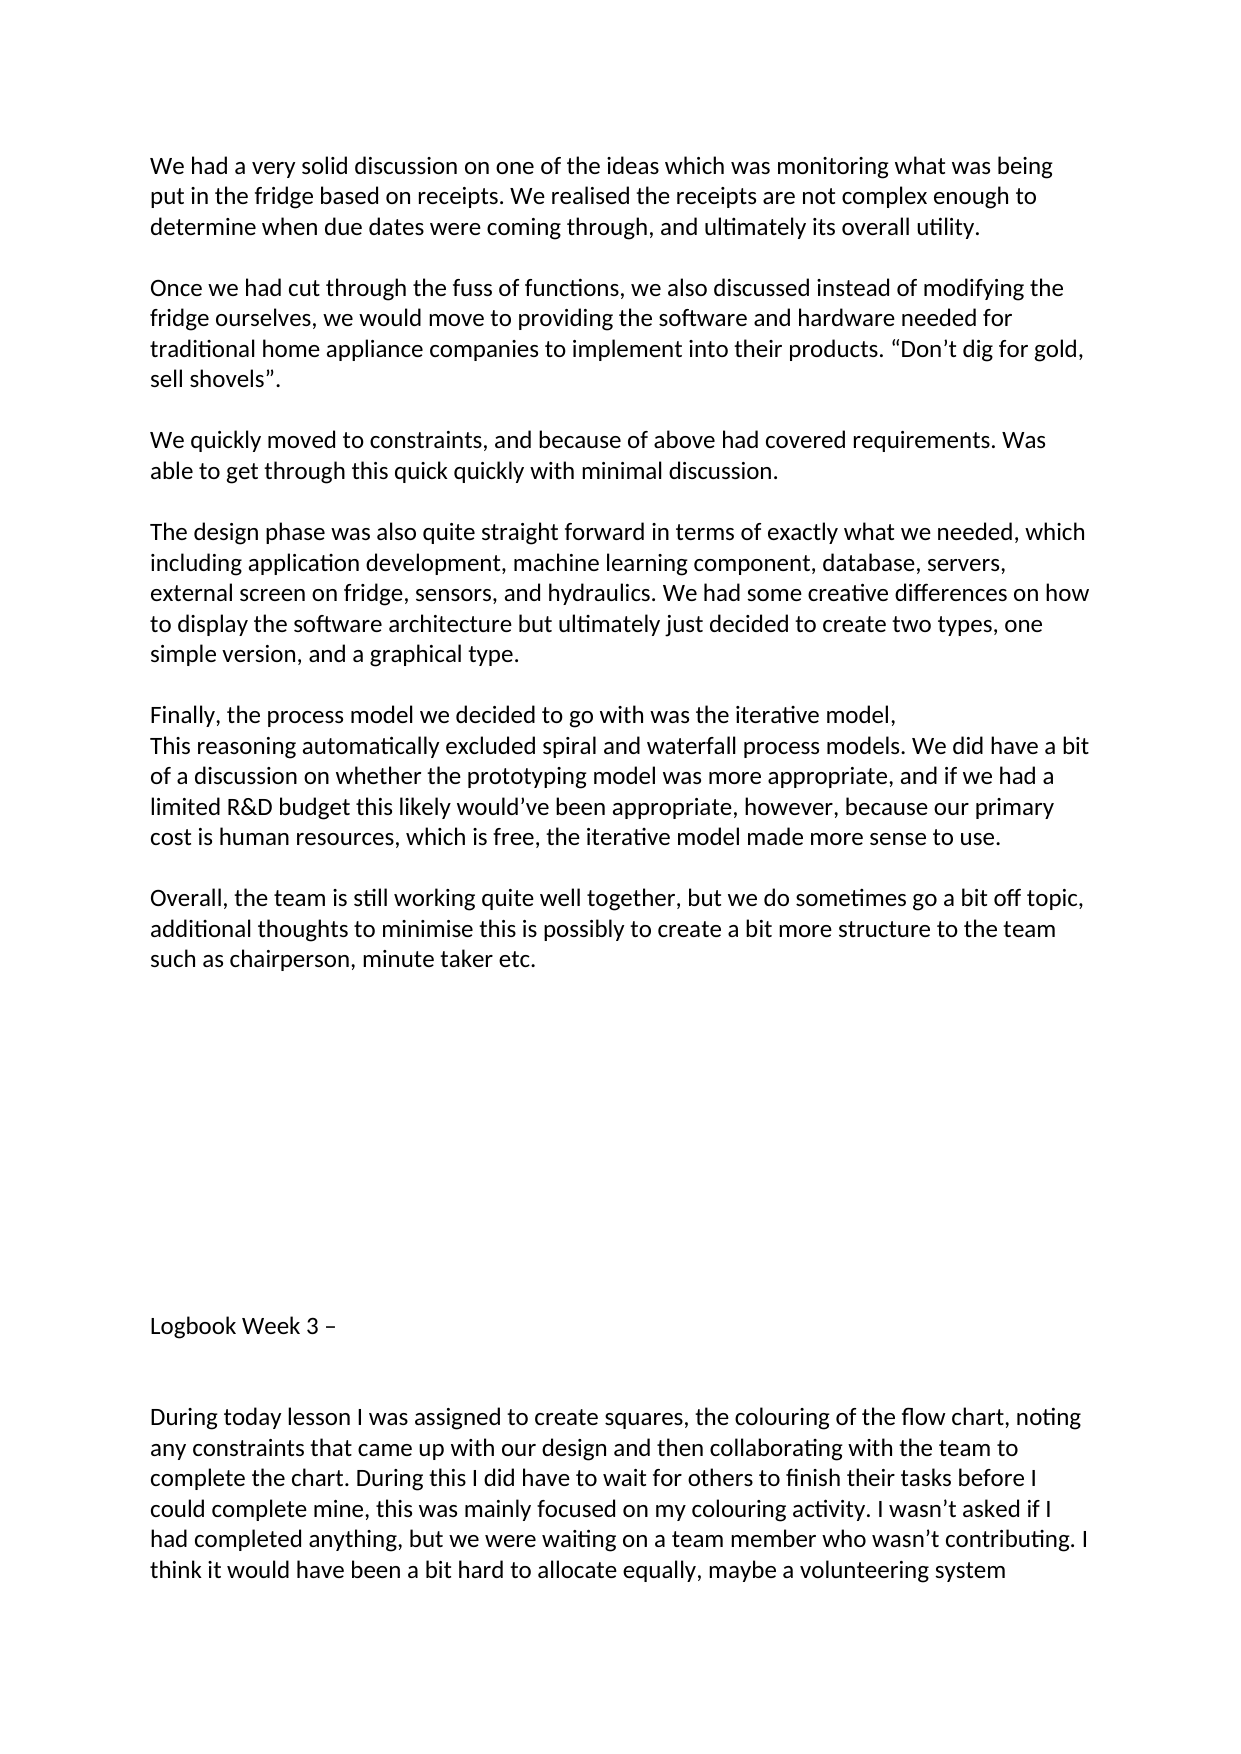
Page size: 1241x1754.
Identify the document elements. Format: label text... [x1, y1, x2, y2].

text We had a very solid discussion on one of the ideas which was monitoring what was being put in the fridge based on receipts. We realised the receipts are not complex enough to determine when due dates were coming through, and ultimately its overall utility. [150, 150, 1090, 242]
text Logbook Week 3 – [150, 1310, 1090, 1340]
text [150, 1401, 1090, 1584]
text This reasoning automatically excluded spiral and waterfall process models. We did have a bit of a discussion on whether the prototyping model was more appropriate, and if we had a limited R&D budget this likely would’ve been appropriate, however, because our primary cost is human resources, which is free, the iterative model made more sense to use. [150, 730, 1090, 852]
text Once we had cut through the fuss of functions, we also discussed instead of modifying the fridge ourselves, we would move to providing the software and hardware needed for traditional home appliance companies to implement into their products. “Don’t dig for gold, sell shovels”. [150, 272, 1090, 394]
text We quickly moved to constraints, and because of above had covered requirements. Was able to get through this quick quickly with minimal discussion. [150, 425, 1090, 486]
text The design phase was also quite straight forward in terms of exactly what we needed, which including application development, machine learning component, database, servers, external screen on fridge, sensors, and hydraulics. We had some creative differences on how to display the software architecture but ultimately just decided to create two types, one simple version, and a graphical type. [150, 516, 1090, 669]
text Overall, the team is still working quite well together, but we do sometimes go a bit off topic, additional thoughts to minimise this is possibly to create a bit more structure to the team such as chairperson, minute taker etc. [150, 882, 1090, 974]
text Finally, the process model we decided to go with was the iterative model, [150, 699, 1090, 730]
